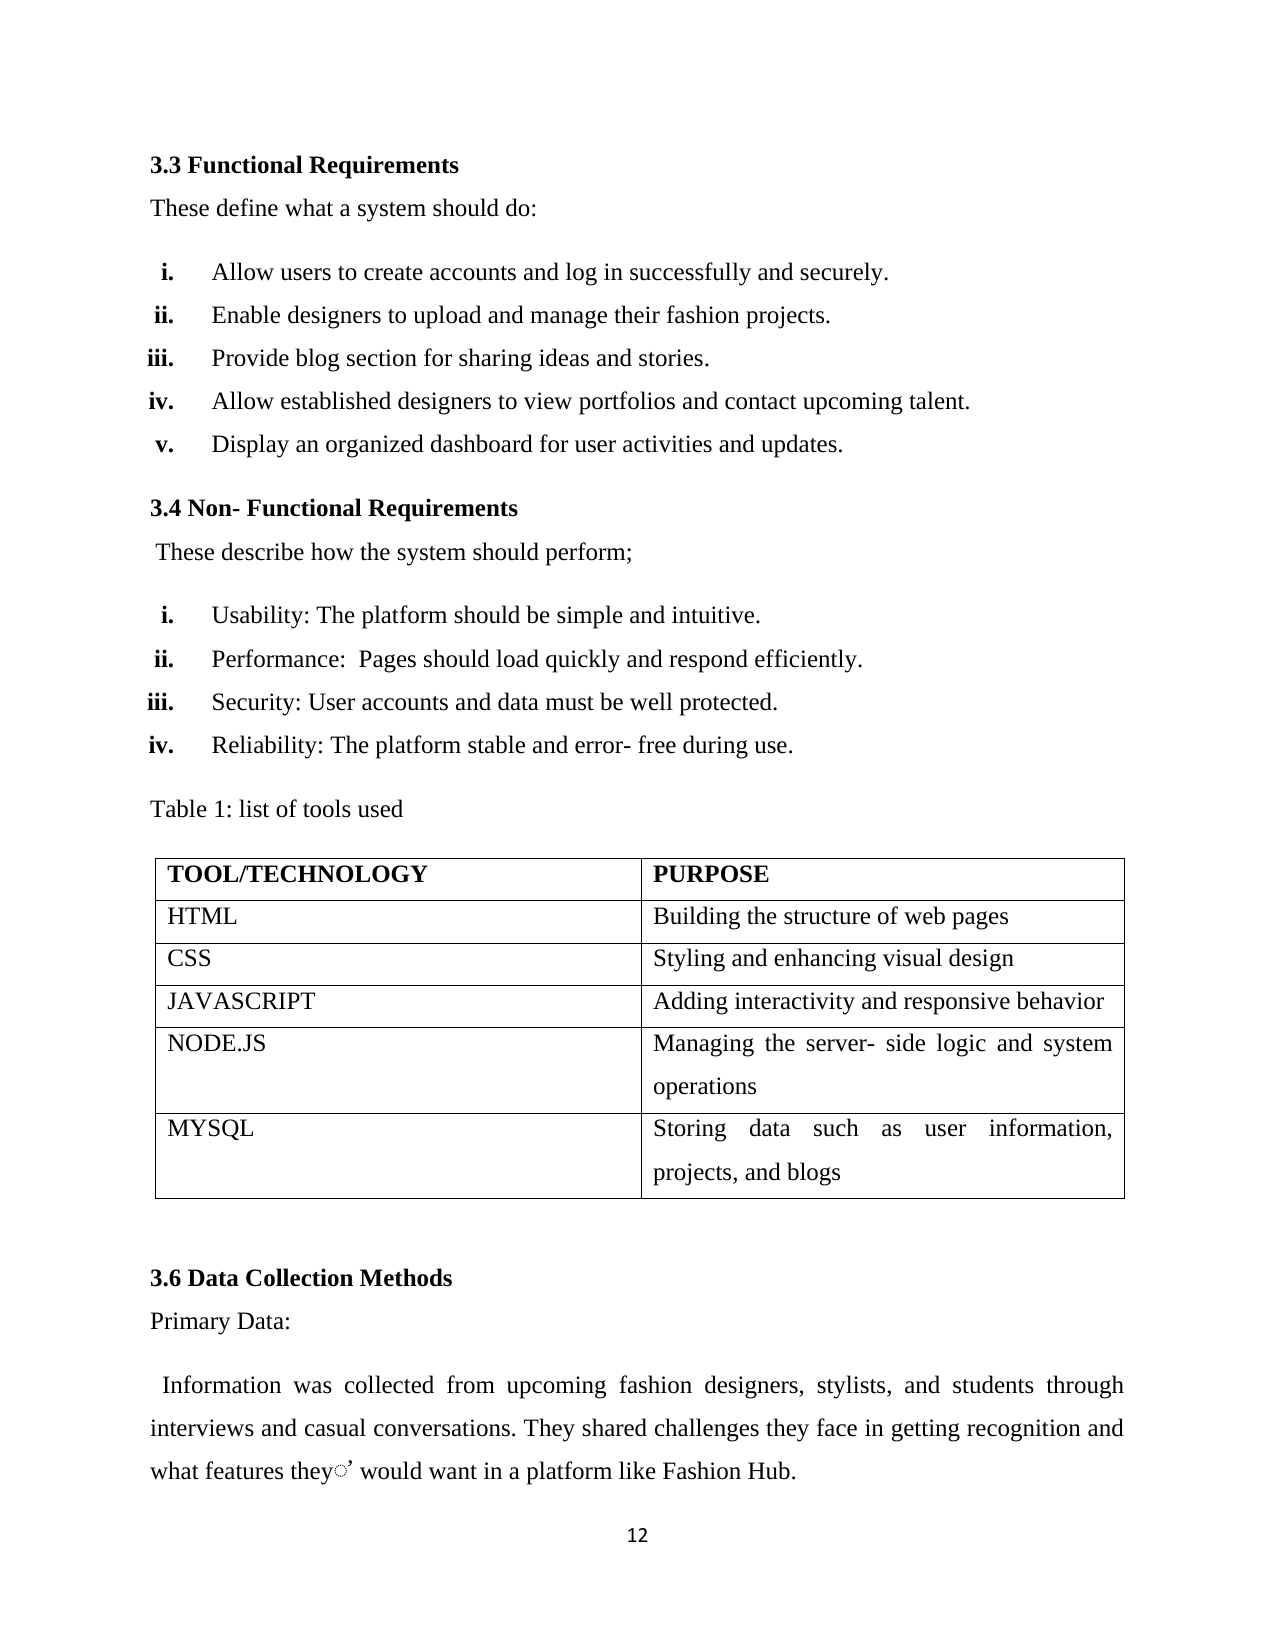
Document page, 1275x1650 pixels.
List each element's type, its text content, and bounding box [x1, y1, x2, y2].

list Reliability: The platform stable and error- free during use. [174, 730, 1125, 759]
text These describe how the system should perform; [155, 537, 1125, 565]
subtitle 3.4 Non- Functional Requirements [150, 493, 1125, 522]
list Provide blog section for sharing ideas and stories. [174, 343, 1125, 372]
subtitle 3.6 Data Collection Methods [150, 1263, 1125, 1292]
table_cell Storing data such as user information, projects, and blogs [642, 1114, 1124, 1198]
table_cell NODE.JS [156, 1028, 641, 1112]
list Usability: The platform should be simple and intuitive. [174, 601, 1125, 629]
table_cell Managing the server- side logic and system operations [642, 1028, 1124, 1112]
list Display an organized dashboard for user activities and updates. [174, 429, 1125, 458]
subtitle 3.3 Functional Requirements [150, 150, 1125, 179]
list Enable designers to upload and manage their fashion projects. [174, 300, 1125, 329]
table_cell MYSQL [156, 1114, 641, 1198]
table_cell Styling and enhancing visual design [642, 944, 1124, 985]
table_cell HTML [156, 901, 641, 942]
text Primary Data: [150, 1306, 1125, 1335]
text These define what a system should do: [150, 193, 1125, 222]
list Allow users to create accounts and log in successfully and securely. [174, 257, 1125, 286]
table_header TOOL/TECHNOLOGY [156, 859, 641, 900]
list Security: User accounts and data must be well protected. [174, 687, 1125, 716]
table_cell Building the structure of web pages [642, 901, 1124, 942]
table_header PURPOSE [642, 859, 1124, 900]
list Allow established designers to view portfolios and contact upcoming talent. [174, 386, 1125, 415]
list Performance: Pages should load quickly and respond efficiently. [174, 644, 1125, 672]
table_cell CSS [156, 944, 641, 985]
text Information was collected from upcoming fashion designers, stylists, and students through interviews and casual conversations. They shared challenges they face in getting recognition and what features they would want in a platform like Fashion Hub. [150, 1370, 1125, 1485]
table_cell Adding interactivity and responsive behavior [642, 986, 1124, 1027]
text Table 1: list of tools used [150, 794, 1125, 823]
table_cell JAVASCRIPT [156, 986, 641, 1027]
